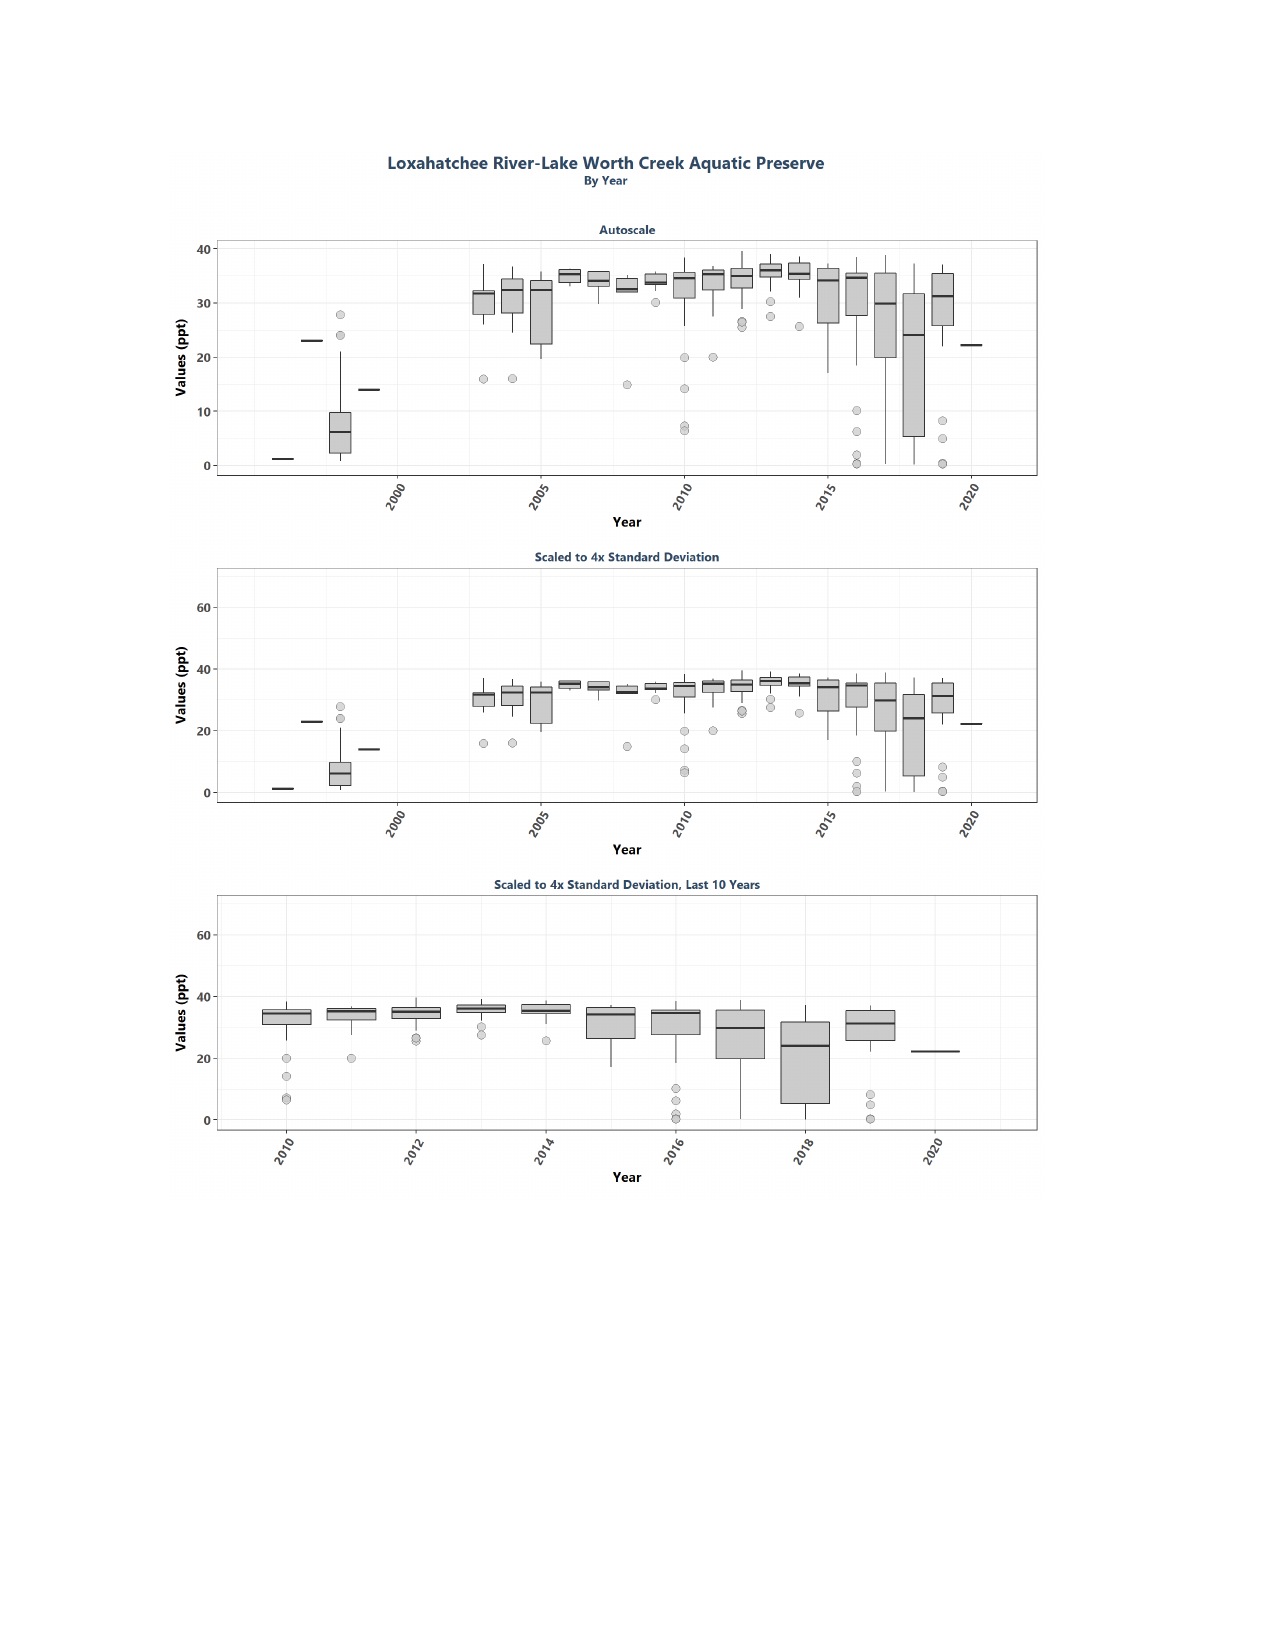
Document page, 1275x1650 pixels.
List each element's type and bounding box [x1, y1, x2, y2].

picture [168, 150, 1044, 1200]
